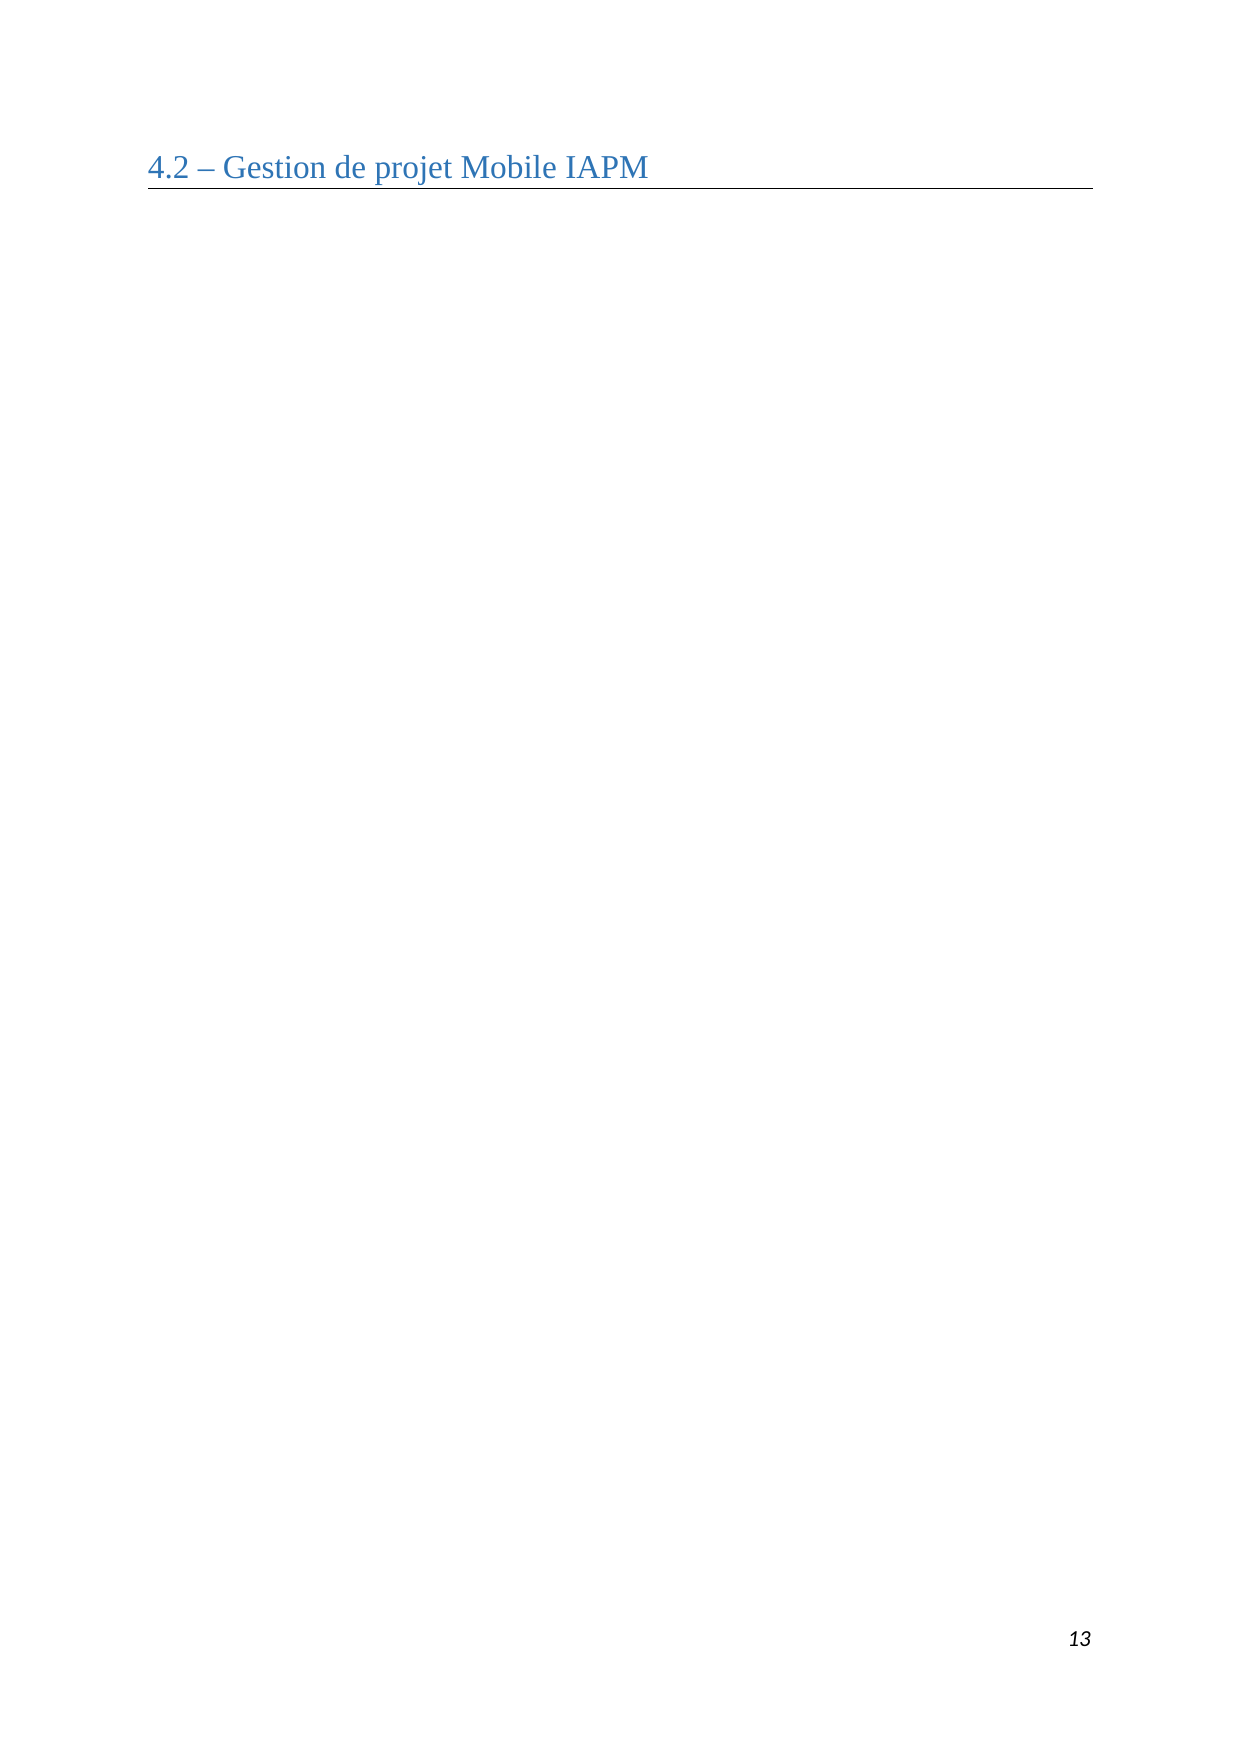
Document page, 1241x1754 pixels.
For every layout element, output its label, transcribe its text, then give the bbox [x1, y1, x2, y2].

subtitle 4.2 – Gestion de projet Mobile IAPM [148, 148, 1093, 188]
